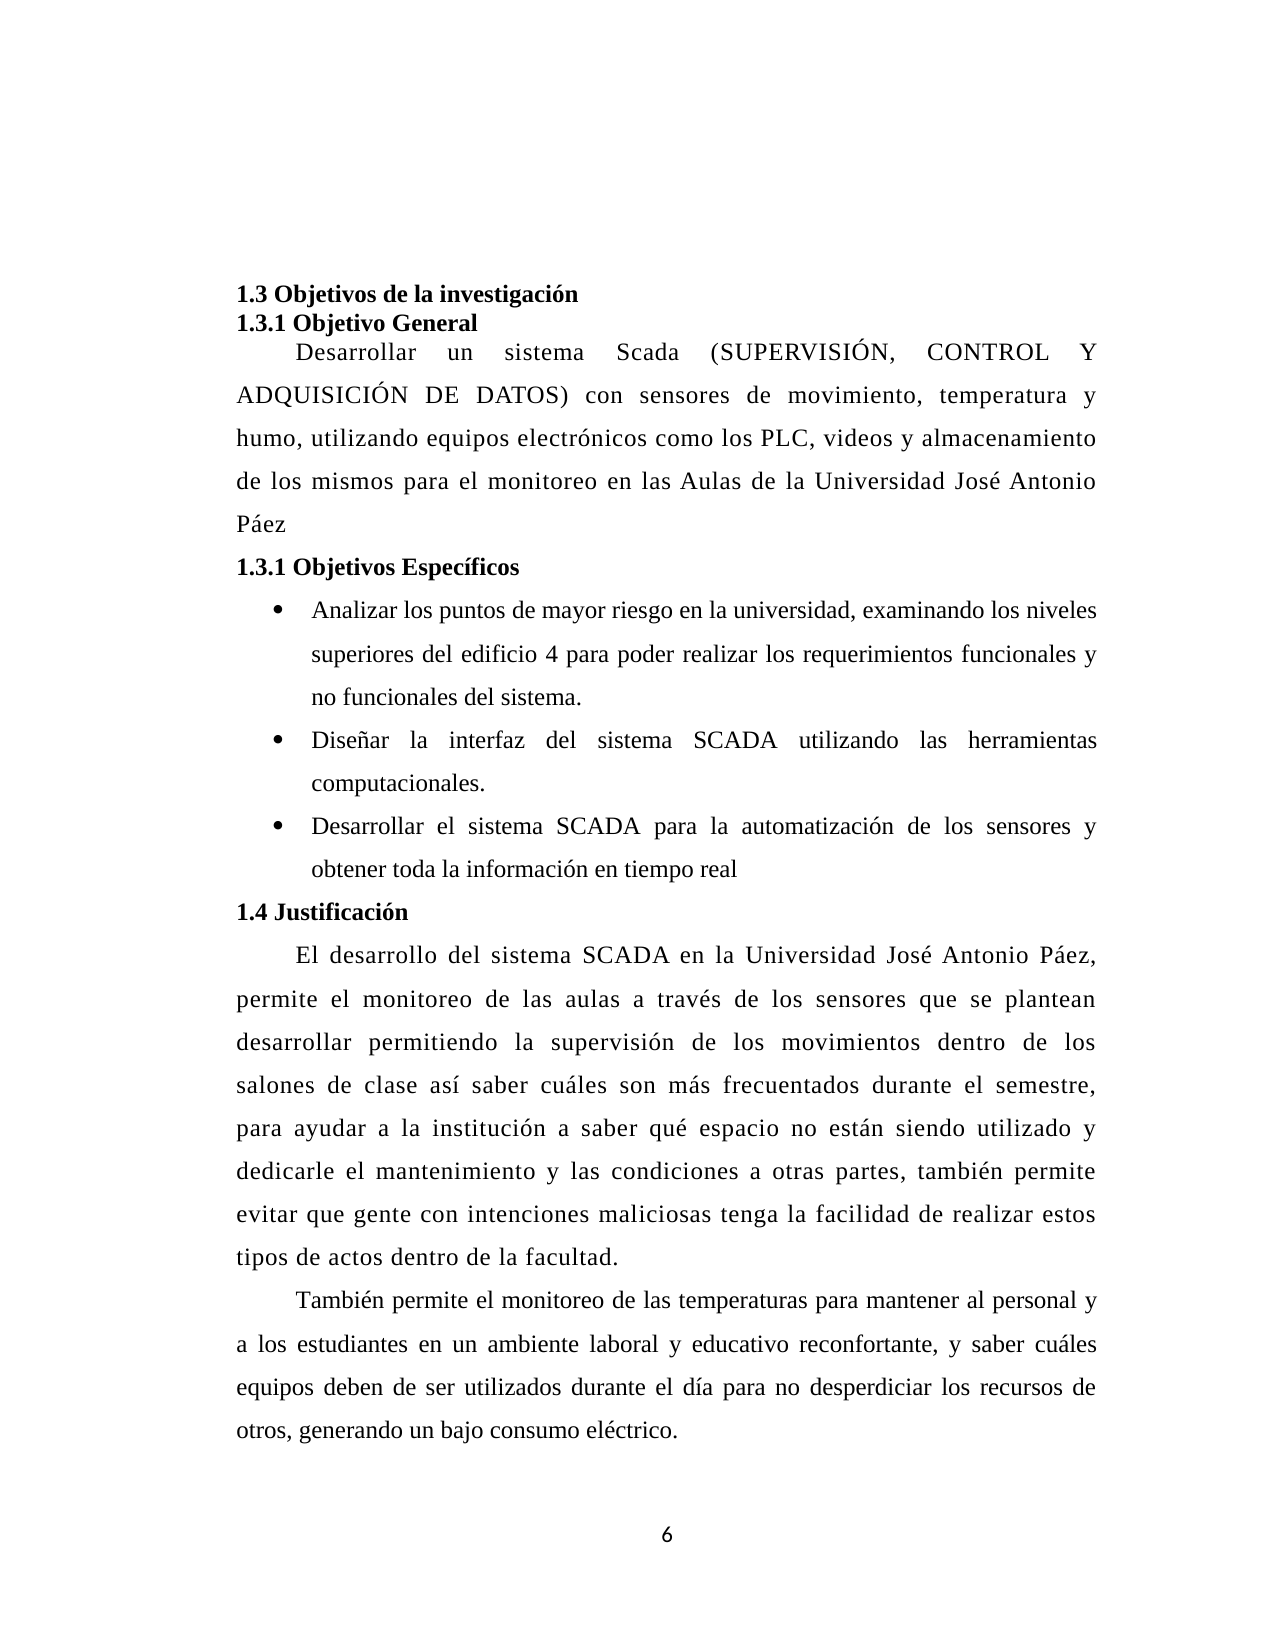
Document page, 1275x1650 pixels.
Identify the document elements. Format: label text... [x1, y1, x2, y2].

text El desarrollo del sistema SCADA en la Universidad José Antonio Páez, permite el monitoreo de las aulas a través de los sensores que se plantean desarrollar permitiendo la supervisión de los movimientos dentro de los salones de clase así saber cuáles son más frecuentados durante el semestre, para ayudar a la institución a saber qué espacio no están siendo utilizado y dedicarle el mantenimiento y las condiciones a otras partes, también permite evitar que gente con intenciones maliciosas tenga la facilidad de realizar estos tipos de actos dentro de la facultad. [236, 941, 1098, 1271]
list También permite el monitoreo de las temperaturas para mantener al personal y a los estudiantes en un ambiente laboral y educativo reconfortante, y saber cuáles equipos deben de ser utilizados durante el día para no desperdiciar los recursos de otros, generando un bajo consumo eléctrico. [236, 1286, 1098, 1444]
list Diseñar la interfaz del sistema SCADA utilizando las herramientas computacionales. [274, 725, 1098, 797]
subtitle 1.3 Objetivos de la investigación [236, 279, 1098, 308]
subtitle 1.3.1 Objetivo General [236, 308, 1098, 337]
list Desarrollar el sistema SCADA para la automatización de los sensores y obtener toda la información en tiempo real [274, 811, 1098, 883]
subtitle 1.3.1 Objetivos Específicos [236, 552, 1098, 581]
list Analizar los puntos de mayor riesgo en la universidad, examinando los niveles superiores del edificio 4 para poder realizar los requerimientos funcionales y no funcionales del sistema. [274, 596, 1098, 711]
subtitle 1.4 Justificación [236, 897, 1098, 926]
text Desarrollar un sistema Scada (SUPERVISIÓN, CONTROL Y ADQUISICIÓN DE DATOS) con sensores de movimiento, temperatura y humo, utilizando equipos electrónicos como los PLC, videos y almacenamiento de los mismos para el monitoreo en las Aulas de la Universidad José Antonio Páez [236, 337, 1098, 538]
